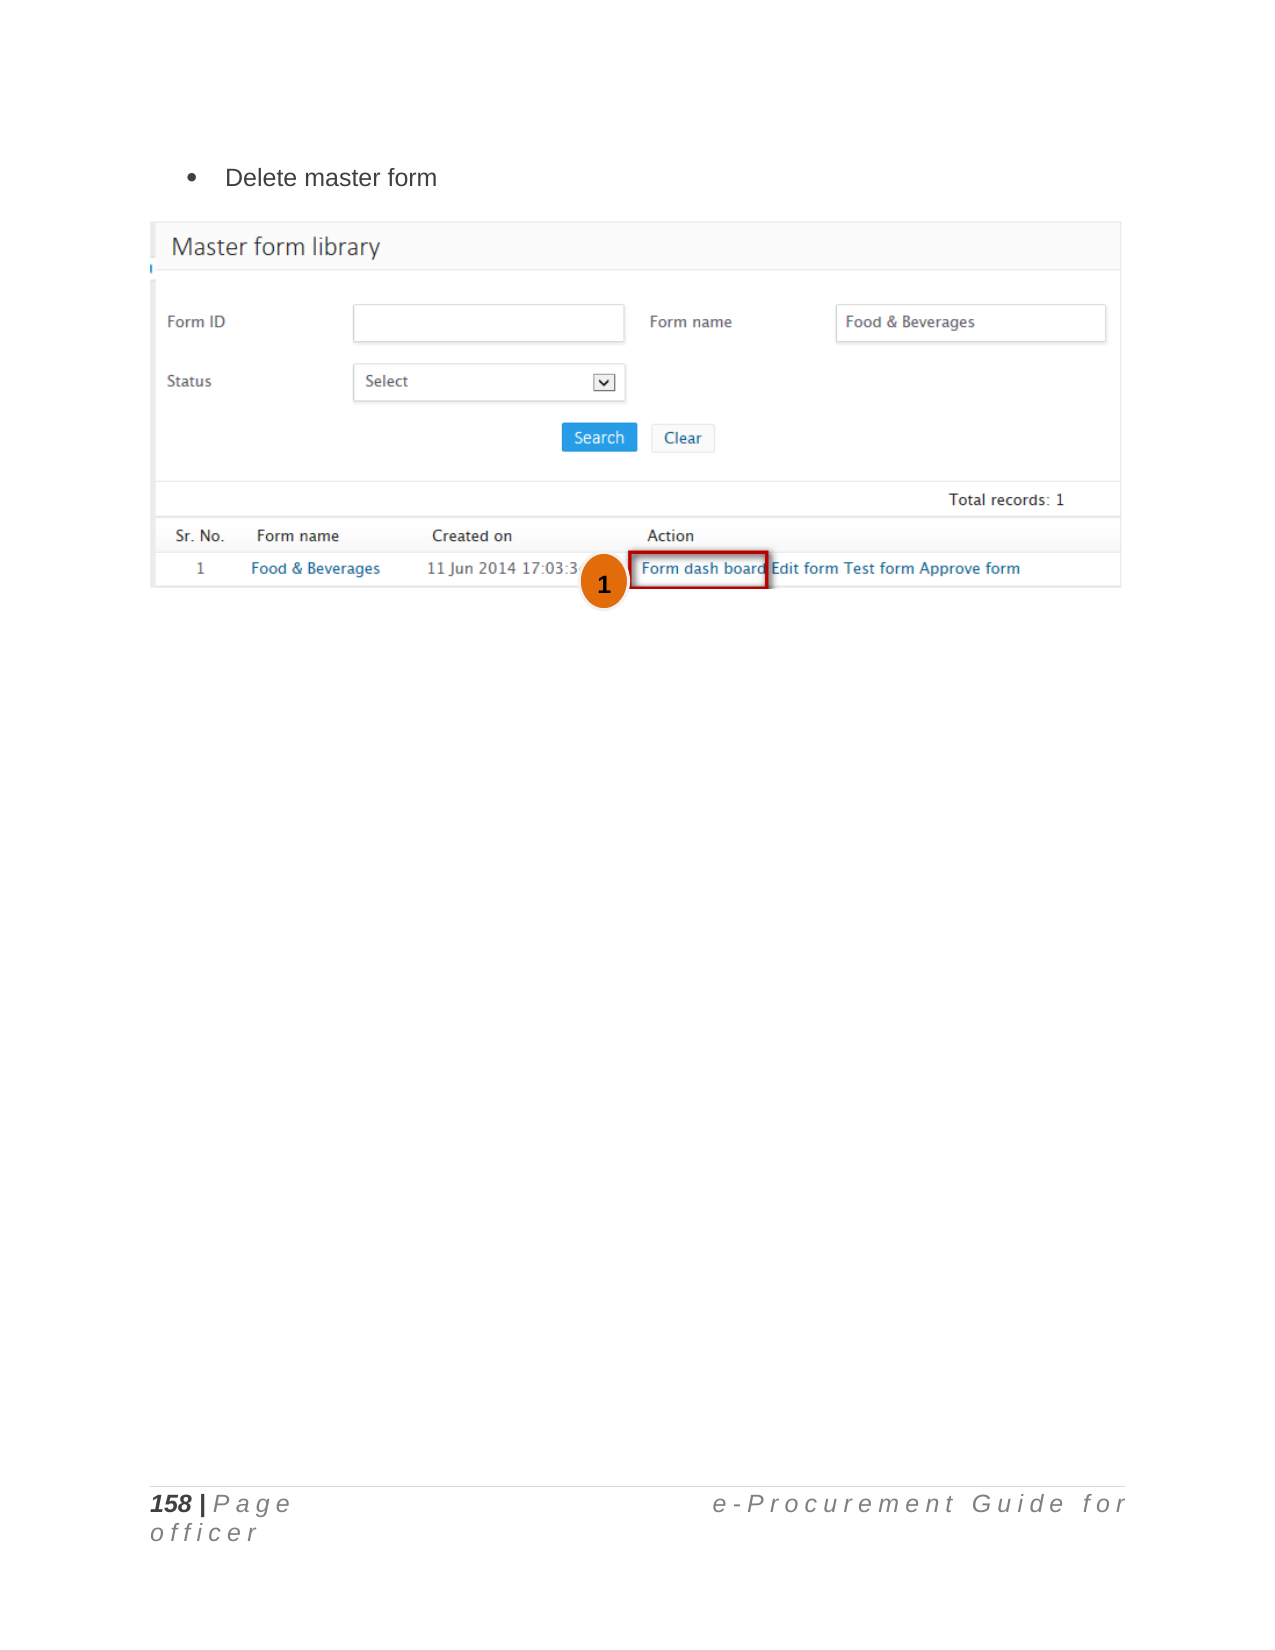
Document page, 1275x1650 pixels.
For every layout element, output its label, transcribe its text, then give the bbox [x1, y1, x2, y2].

picture [150, 218, 1125, 589]
list Delete master form [187, 162, 1125, 191]
